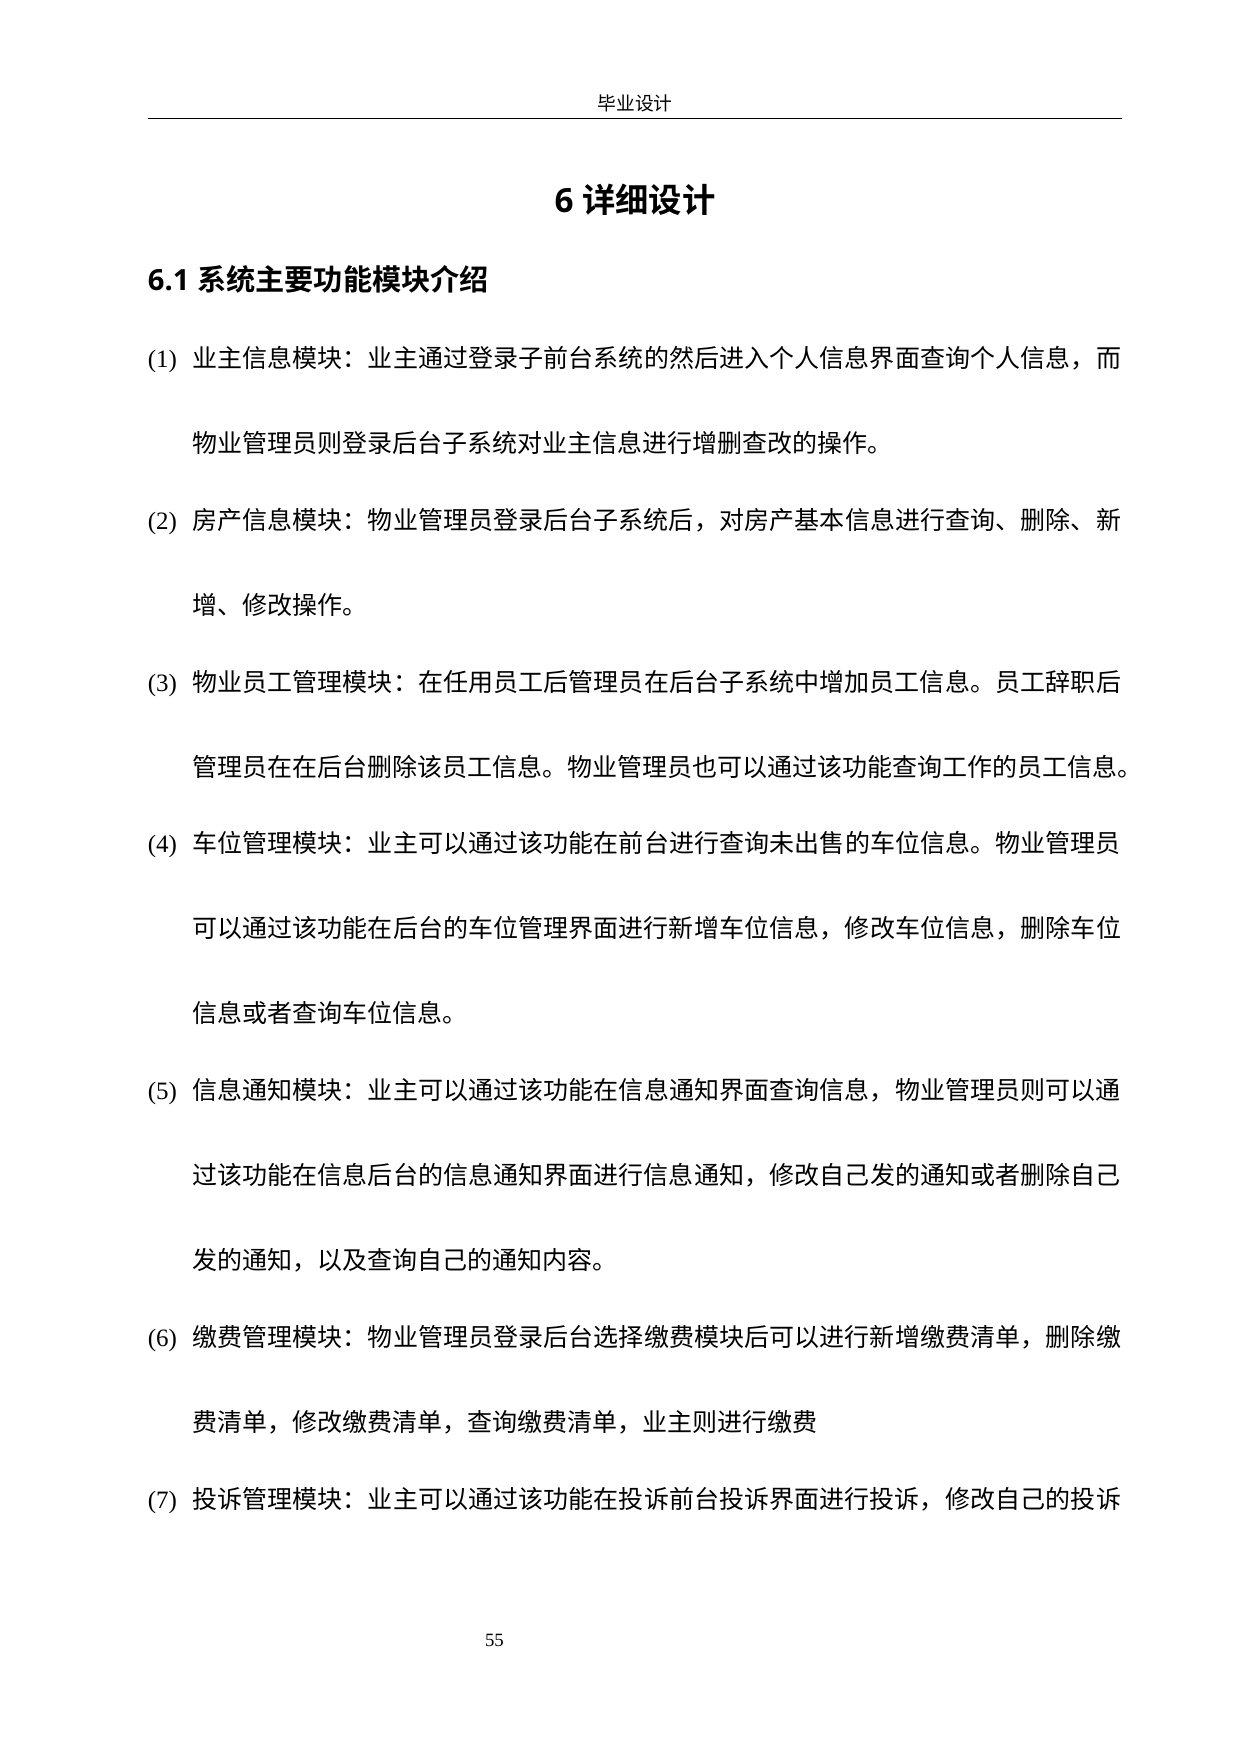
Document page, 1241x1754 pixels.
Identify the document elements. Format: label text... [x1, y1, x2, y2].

list 业主信息模块：业主通过登录子前台系统的然后进入个人信息界面查询个人信息，而物业管理员则登录后台子系统对业主信息进行增删查改的操作。 [148, 322, 1122, 475]
text 6 详细设计 [148, 164, 1122, 232]
list 缴费管理模块：物业管理员登录后台选择缴费模块后可以进行新增缴费清单，删除缴费清单，修改缴费清单，查询缴费清单，业主则进行缴费 [148, 1302, 1122, 1454]
subtitle 6.1 系统主要功能模块介绍 [148, 244, 1122, 312]
list 房产信息模块：物业管理员登录后台子系统后，对房产基本信息进行查询、删除、新增、修改操作。 [148, 484, 1122, 637]
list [148, 1463, 1122, 1531]
list 物业员工管理模块：在任用员工后管理员在后台子系统中增加员工信息。员工辞职后管理员在在后台删除该员工信息。物业管理员也可以通过该功能查询工作的员工信息。 [148, 646, 1122, 799]
list 信息通知模块：业主可以通过该功能在信息通知界面查询信息，物业管理员则可以通过该功能在信息后台的信息通知界面进行信息通知，修改自己发的通知或者删除自己发的通知，以及查询自己的通知内容。 [148, 1055, 1122, 1293]
list 车位管理模块：业主可以通过该功能在前台进行查询未出售的车位信息。物业管理员可以通过该功能在后台的车位管理界面进行新增车位信息，修改车位信息，删除车位信息或者查询车位信息。 [148, 808, 1122, 1046]
